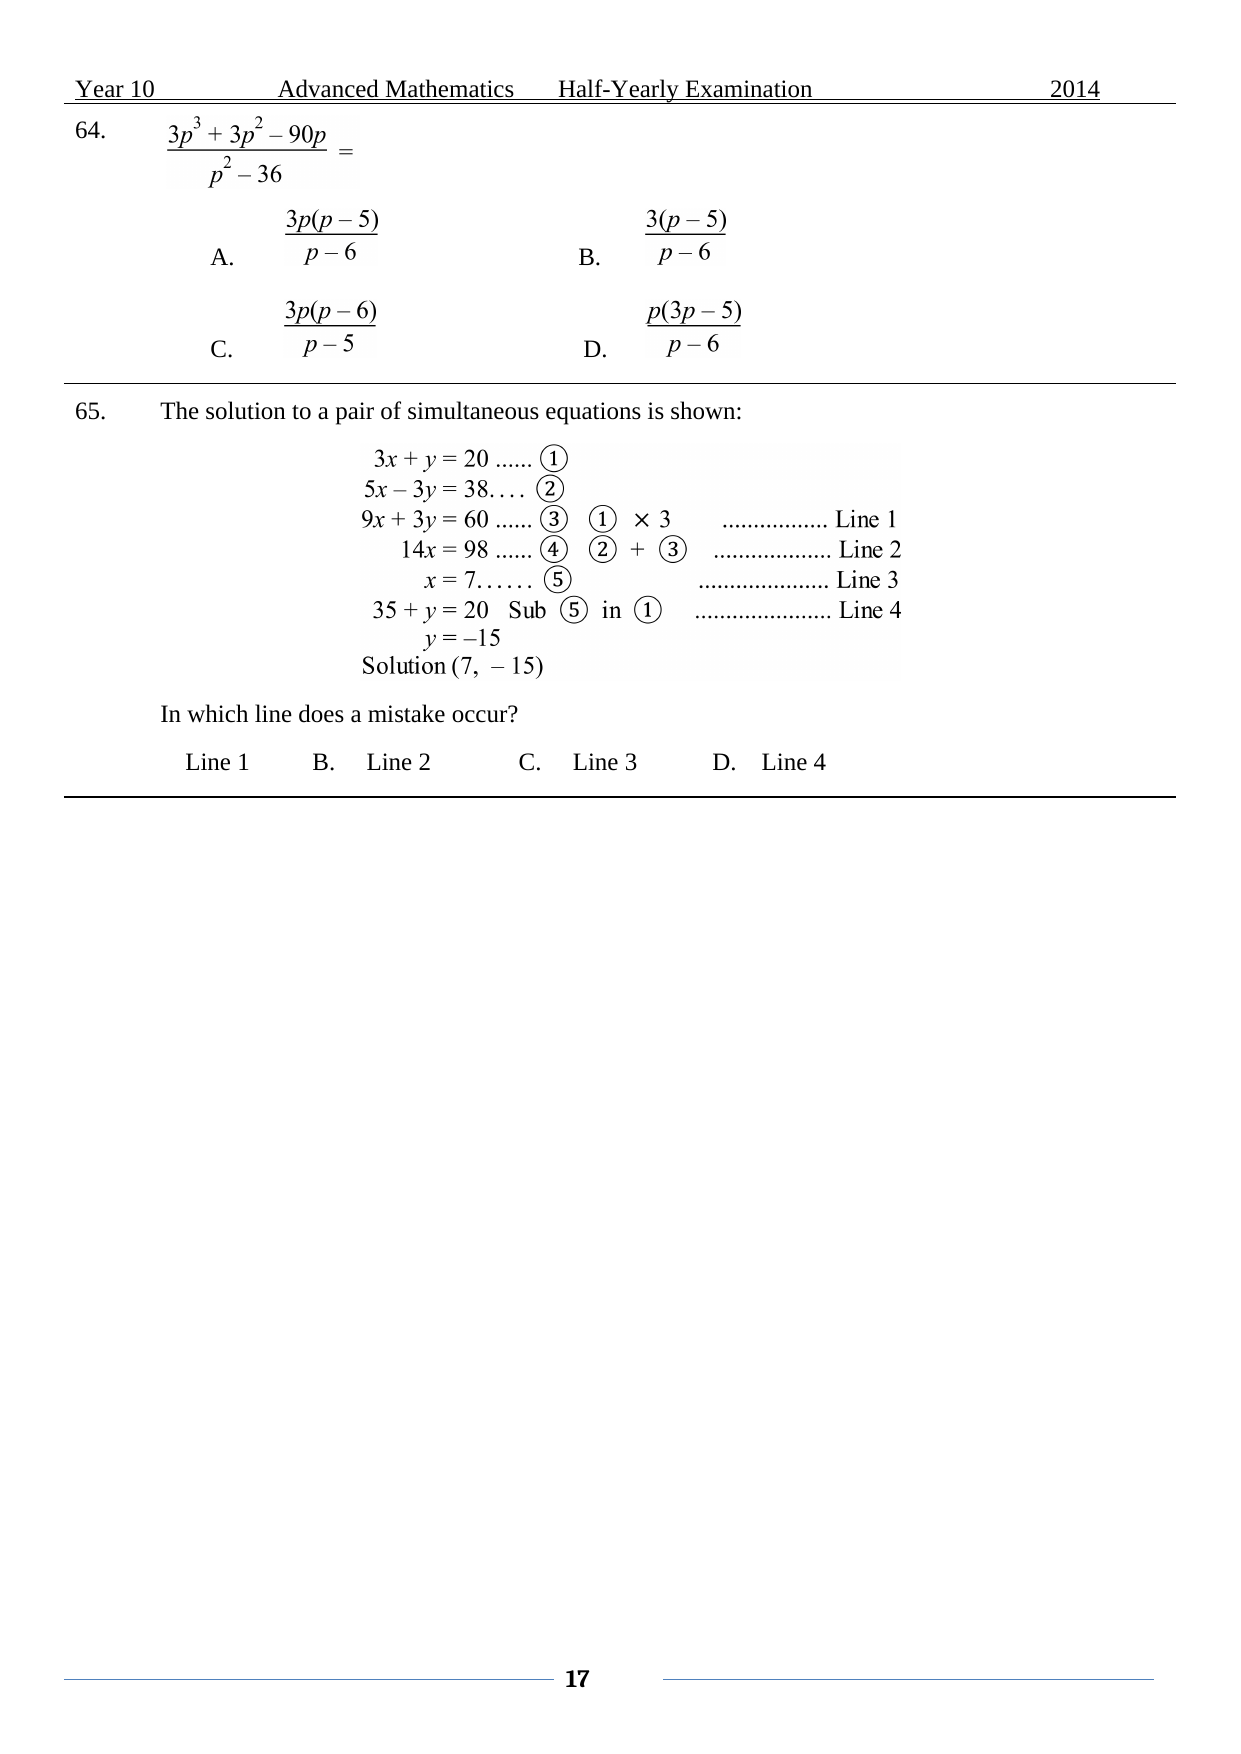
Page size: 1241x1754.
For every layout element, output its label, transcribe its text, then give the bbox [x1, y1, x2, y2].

picture [644, 299, 741, 358]
picture [283, 299, 377, 358]
picture [284, 208, 379, 266]
table_cell The solution to a pair of simultaneous equations is shown: In which line does a mistake occur? Line 1 B. Line 2 C. Line 3 D. Line 4 [149, 384, 1176, 796]
table_cell A. B. C. D. [149, 104, 1176, 383]
picture [360, 443, 902, 681]
table_cell 64. [64, 104, 149, 383]
picture [644, 208, 726, 266]
table_cell 65. [64, 384, 149, 796]
picture [166, 115, 360, 189]
